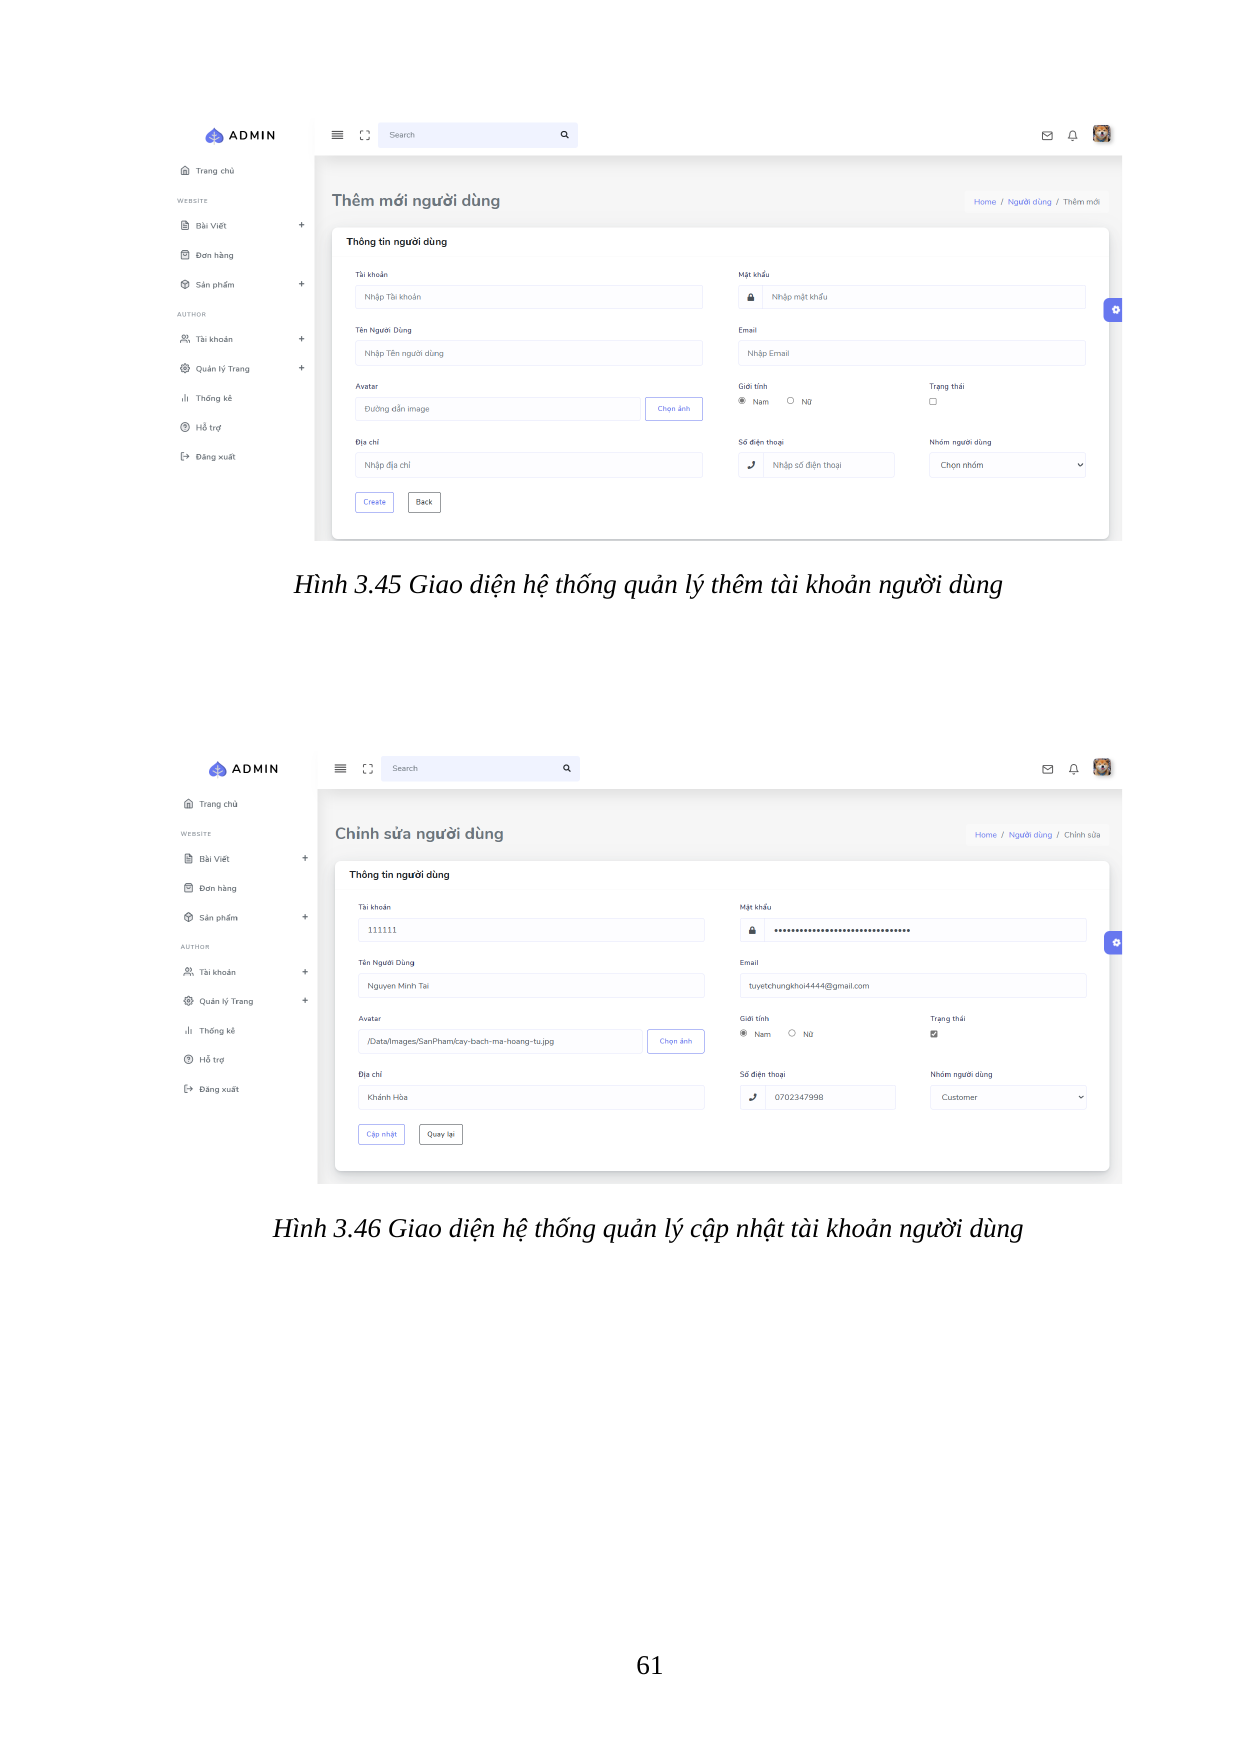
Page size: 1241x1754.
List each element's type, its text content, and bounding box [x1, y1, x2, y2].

picture [177, 751, 1123, 1184]
picture [177, 118, 1123, 541]
text Hình 3.45 Giao diện hệ thống quản lý thêm tài khoản người dùng [177, 568, 1122, 599]
text Hình 3.46 Giao diện hệ thống quản lý cập nhật tài khoản người dùng [177, 1212, 1122, 1243]
